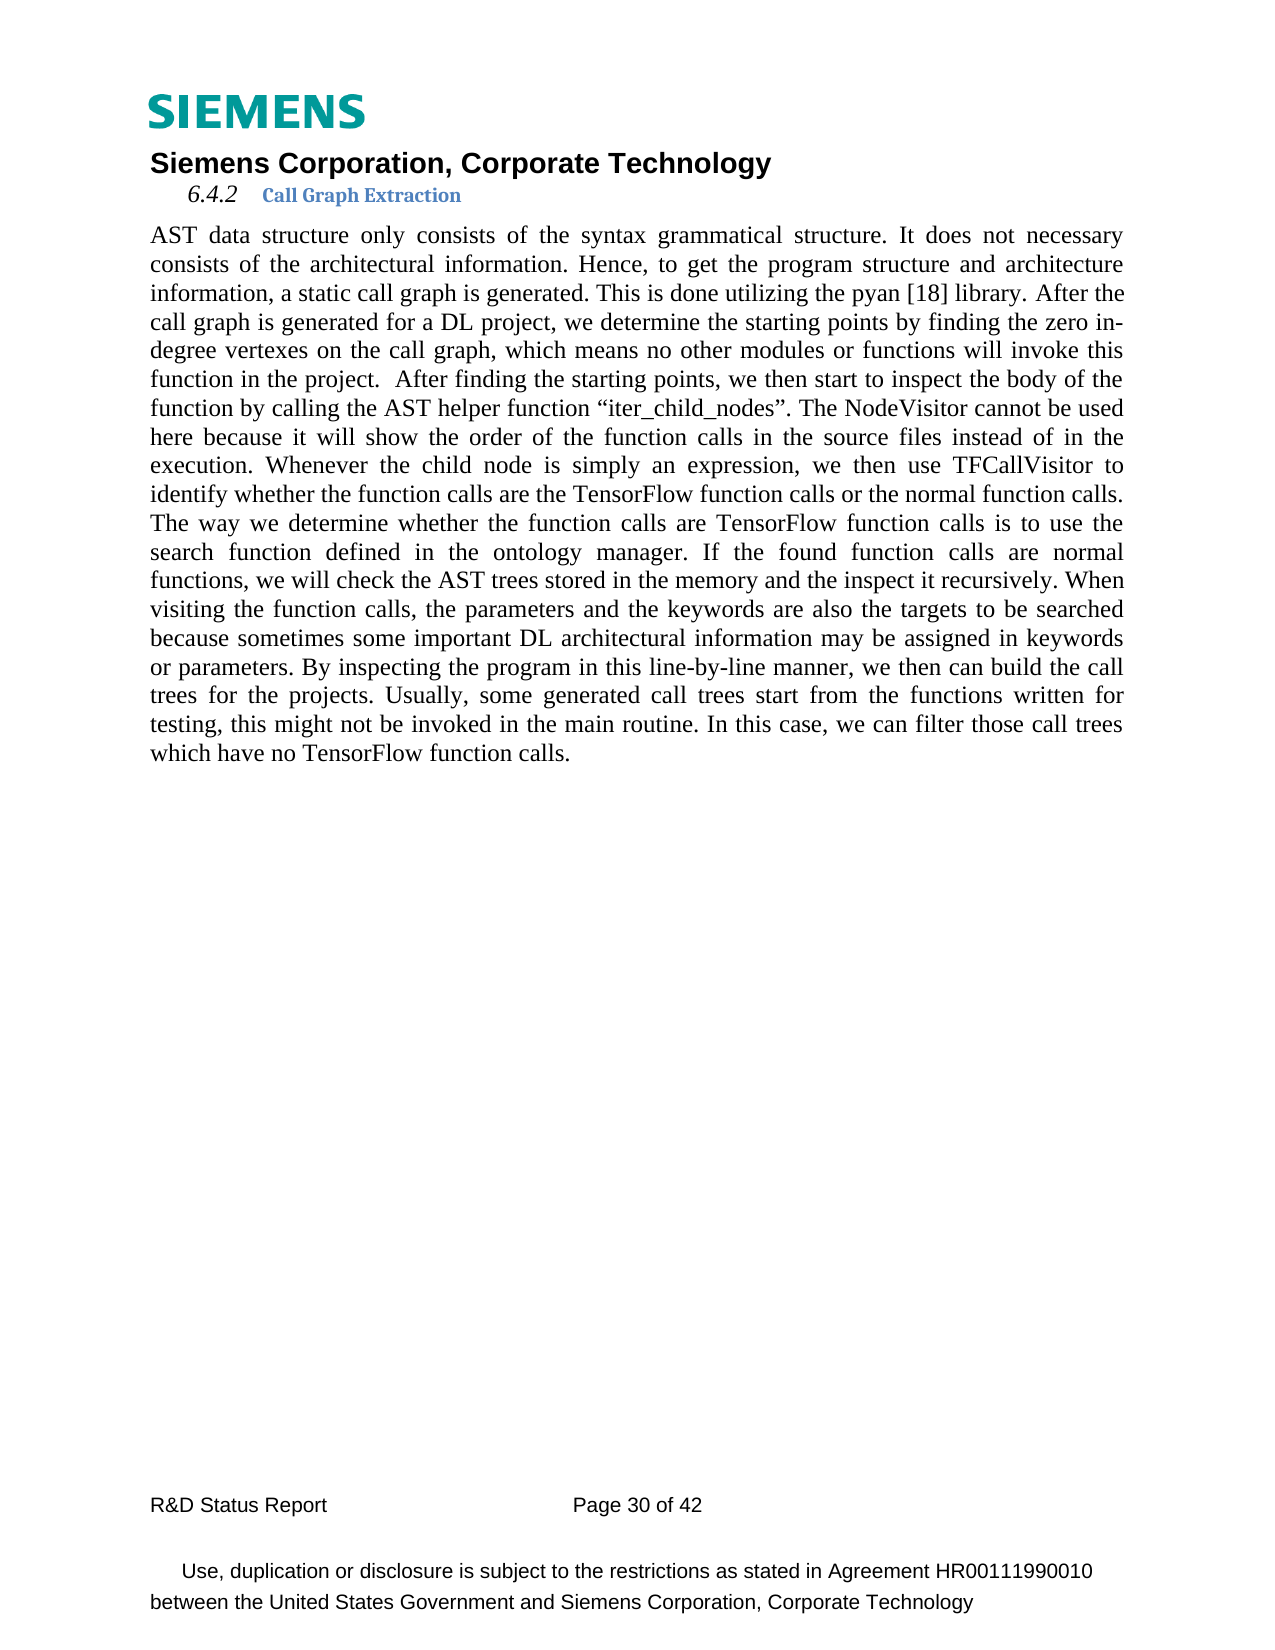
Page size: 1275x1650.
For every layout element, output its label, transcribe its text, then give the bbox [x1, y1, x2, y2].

text AST data structure only consists of the syntax grammatical structure. It does not necessary consists of the architectural information. Hence, to get the program structure and architecture information, a static call graph is generated. This is done utilizing the pyan [18] library. After the call graph is generated for a DL project, we determine the starting points by finding the zero in-degree vertexes on the call graph, which means no other modules or functions will invoke this function in the project. After finding the starting points, we then start to inspect the body of the function by calling the AST helper function “iter_child_nodes”. The NodeVisitor cannot be used here because it will show the order of the function calls in the source files instead of in the execution. Whenever the child node is simply an expression, we then use TFCallVisitor to identify whether the function calls are the TensorFlow function calls or the normal function calls. The way we determine whether the function calls are TensorFlow function calls is to use the search function defined in the ontology manager. If the found function calls are normal functions, we will check the AST trees stored in the memory and the inspect it recursively. When visiting the function calls, the parameters and the keywords are also the targets to be searched because sometimes some important DL architectural information may be assigned in keywords or parameters. By inspecting the program in this line-by-line manner, we then can build the call trees for the projects. Usually, some generated call trees start from the functions written for testing, this might not be invoked in the main routine. In this case, we can filter those call trees which have no TensorFlow function calls. [150, 220, 1125, 767]
subtitle Call Graph Extraction [187, 179, 1125, 208]
